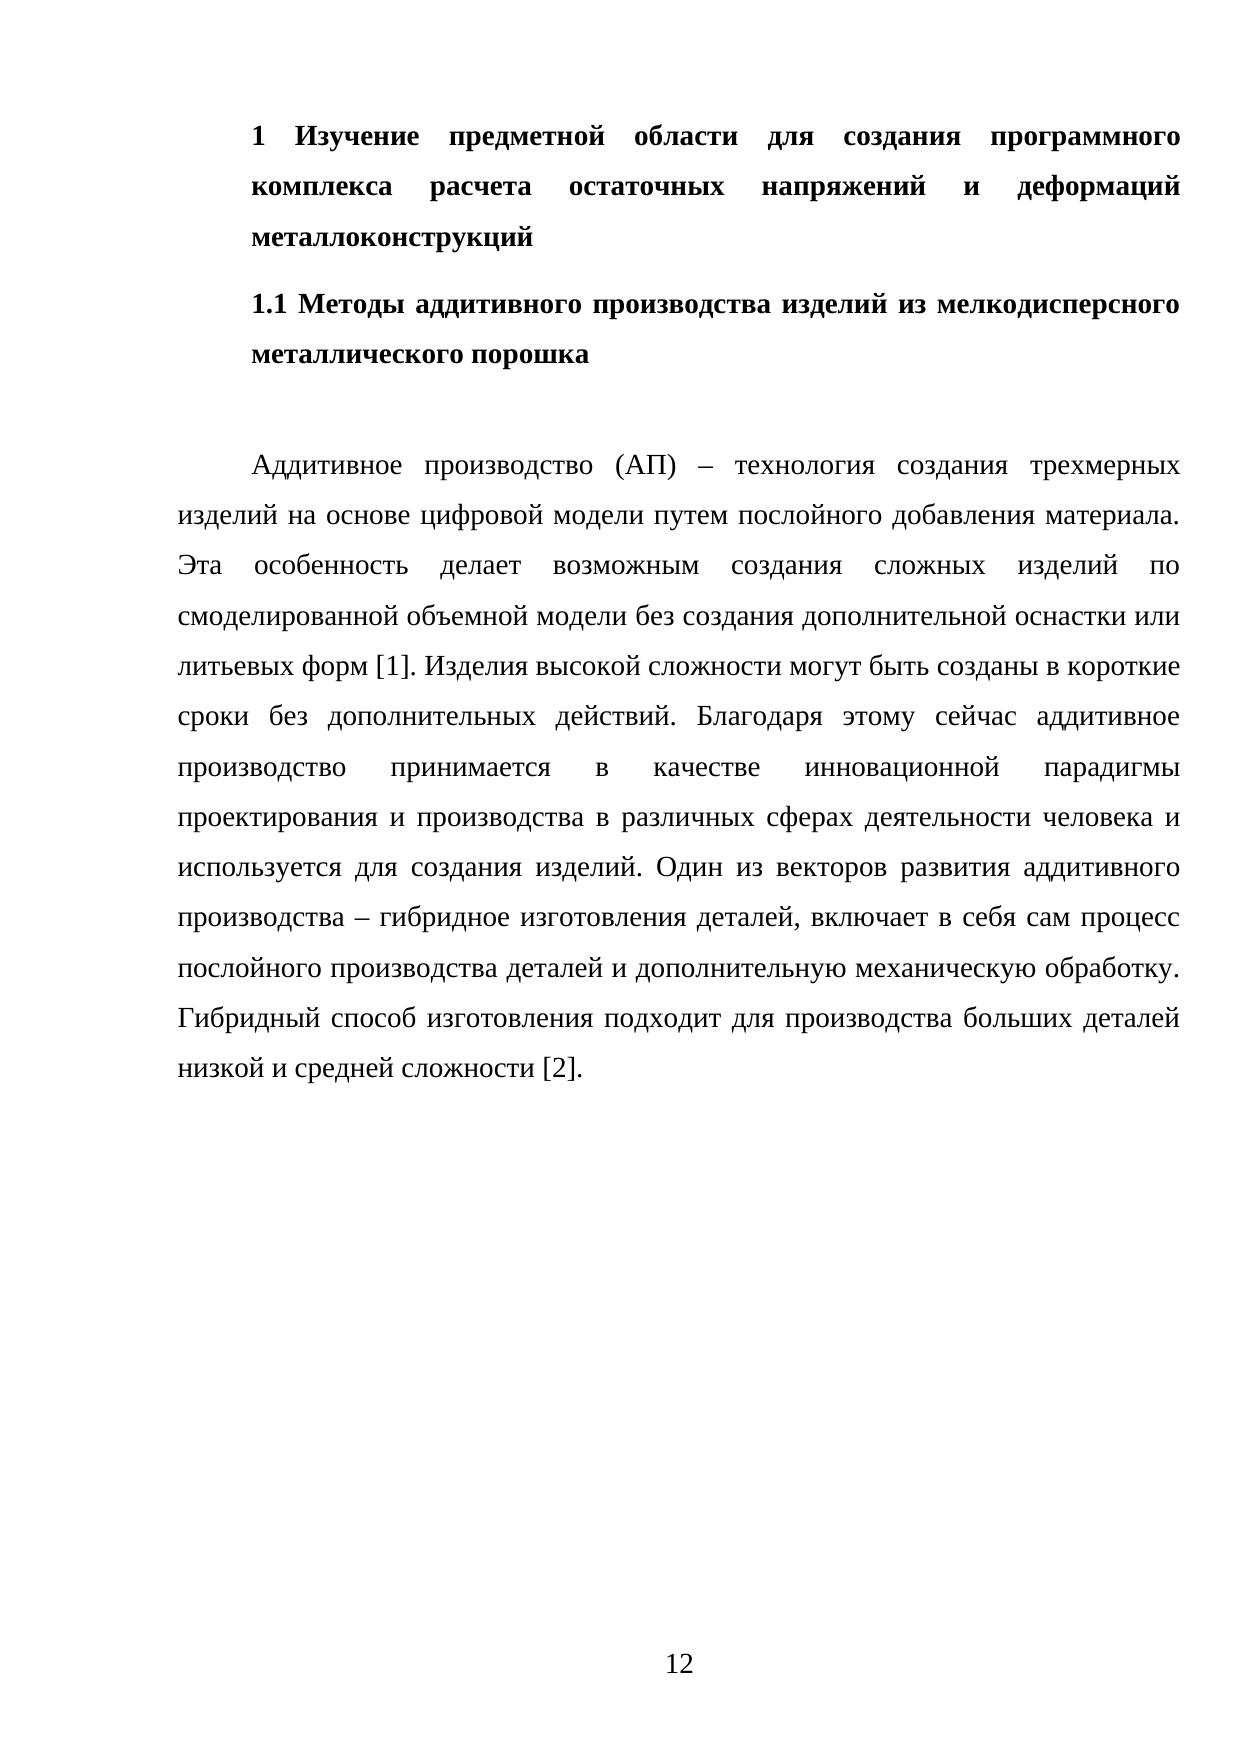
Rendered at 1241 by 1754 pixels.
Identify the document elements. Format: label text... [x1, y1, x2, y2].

subtitle 1 Изучение предметной области для создания программного комплекса расчета остаточных напряжений и деформаций металлоконструкций [251, 118, 1181, 252]
text Аддитивное производство (АП) – технология создания трехмерных изделий на основе цифровой модели путем послойного добавления материала. Эта особенность делает возможным создания сложных изделий по смоделированной объемной модели без создания дополнительной оснастки или литьевых форм [1]. Изделия высокой сложности могут быть созданы в короткие сроки без дополнительных действий. Благодаря этому сейчас аддитивное производство принимается в качестве инновационной парадигмы проектирования и производства в различных сферах деятельности человека и используется для создания изделий. Один из векторов развития аддитивного производства – гибридное изготовления деталей, включает в себя сам процесс послойного производства деталей и дополнительную механическую обработку. Гибридный способ изготовления подходит для производства больших деталей низкой и средней сложности [2]. [177, 447, 1181, 1084]
subtitle 1.1 Методы аддитивного производства изделий из мелкодисперсного металлического порошка [251, 286, 1181, 369]
